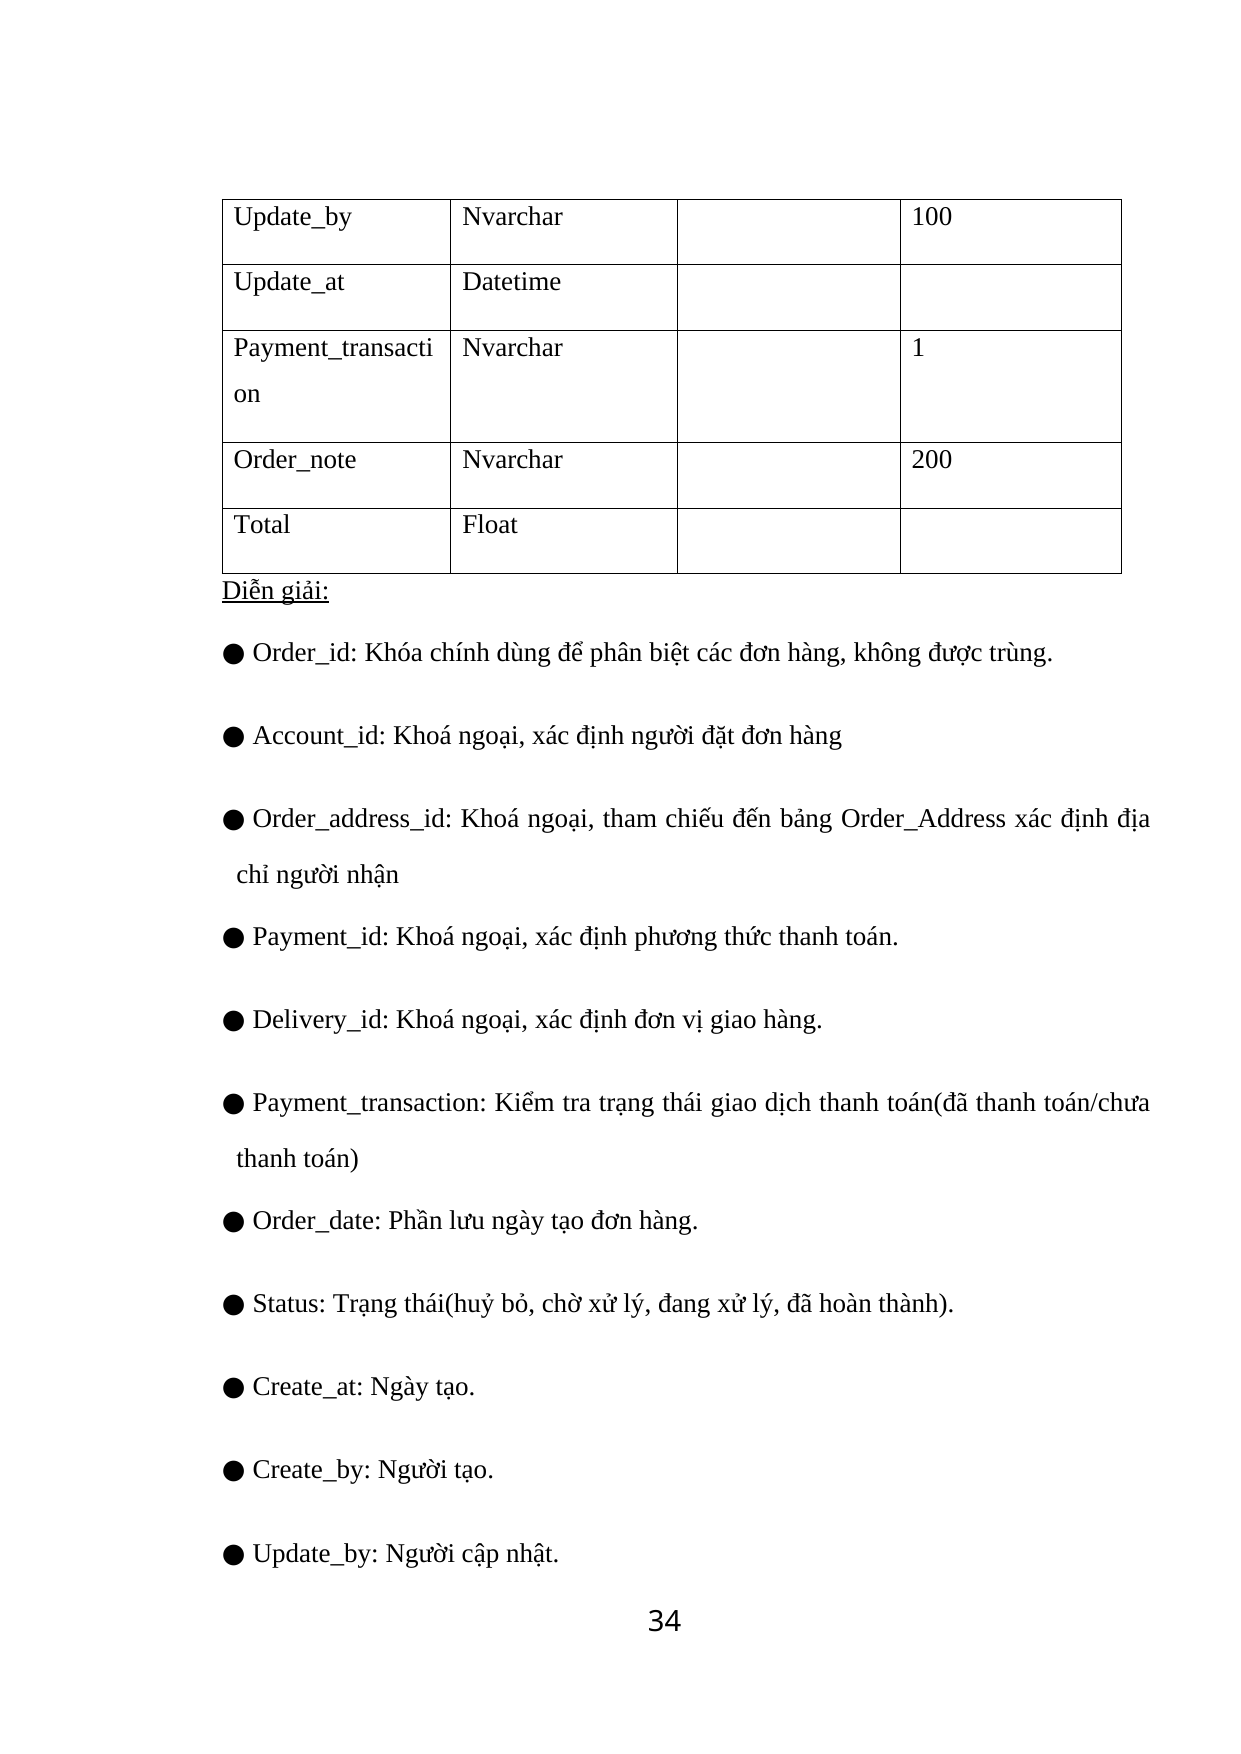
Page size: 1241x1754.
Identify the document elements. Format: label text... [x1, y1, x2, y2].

text Diễn giải: [222, 574, 1152, 605]
table_cell Update_at [223, 265, 450, 330]
table_cell 1 [901, 331, 1121, 442]
list Create_by: Người tạo. [222, 1439, 1152, 1494]
table_cell Payment_transaction [223, 331, 450, 442]
table_cell [678, 200, 900, 264]
list Create_at: Ngày tạo. [222, 1356, 1152, 1411]
table_cell Float [451, 509, 677, 573]
table_cell 100 [901, 200, 1121, 264]
table_cell [901, 265, 1121, 330]
table_cell Order_note [223, 443, 450, 508]
table_cell 200 [901, 443, 1121, 508]
table_cell [678, 509, 900, 573]
table_cell Nvarchar [451, 331, 677, 442]
table_cell Nvarchar [451, 443, 677, 508]
table_cell Datetime [451, 265, 677, 330]
list Payment_id: Khoá ngoại, xác định phương thức thanh toán. [222, 905, 1152, 961]
list Payment_transaction: Kiểm tra trạng thái giao dịch thanh toán(đã thanh toán/chưa thanh toán) [222, 1071, 1152, 1174]
list Account_id: Khoá ngoại, xác định người đặt đơn hàng [222, 704, 1152, 759]
list Update_by: Người cập nhật. [222, 1522, 1152, 1578]
table_cell Nvarchar [451, 200, 677, 264]
list Order_id: Khóa chính dùng để phân biệt các đơn hàng, không được trùng. [222, 621, 1152, 676]
table_cell [901, 509, 1121, 573]
list Delivery_id: Khoá ngoại, xác định đơn vị giao hàng. [222, 988, 1152, 1044]
list Status: Trạng thái(huỷ bỏ, chờ xử lý, đang xử lý, đã hoàn thành). [222, 1272, 1152, 1328]
table_cell Update_by [223, 200, 450, 264]
table_cell Total [223, 509, 450, 573]
table_cell [678, 331, 900, 442]
table_cell [678, 265, 900, 330]
table_cell [678, 443, 900, 508]
list Order_date: Phần lưu ngày tạo đơn hàng. [222, 1189, 1152, 1245]
list Order_address_id: Khoá ngoại, tham chiếu đến bảng Order_Address xác định địa chỉ người nhận [222, 787, 1152, 889]
